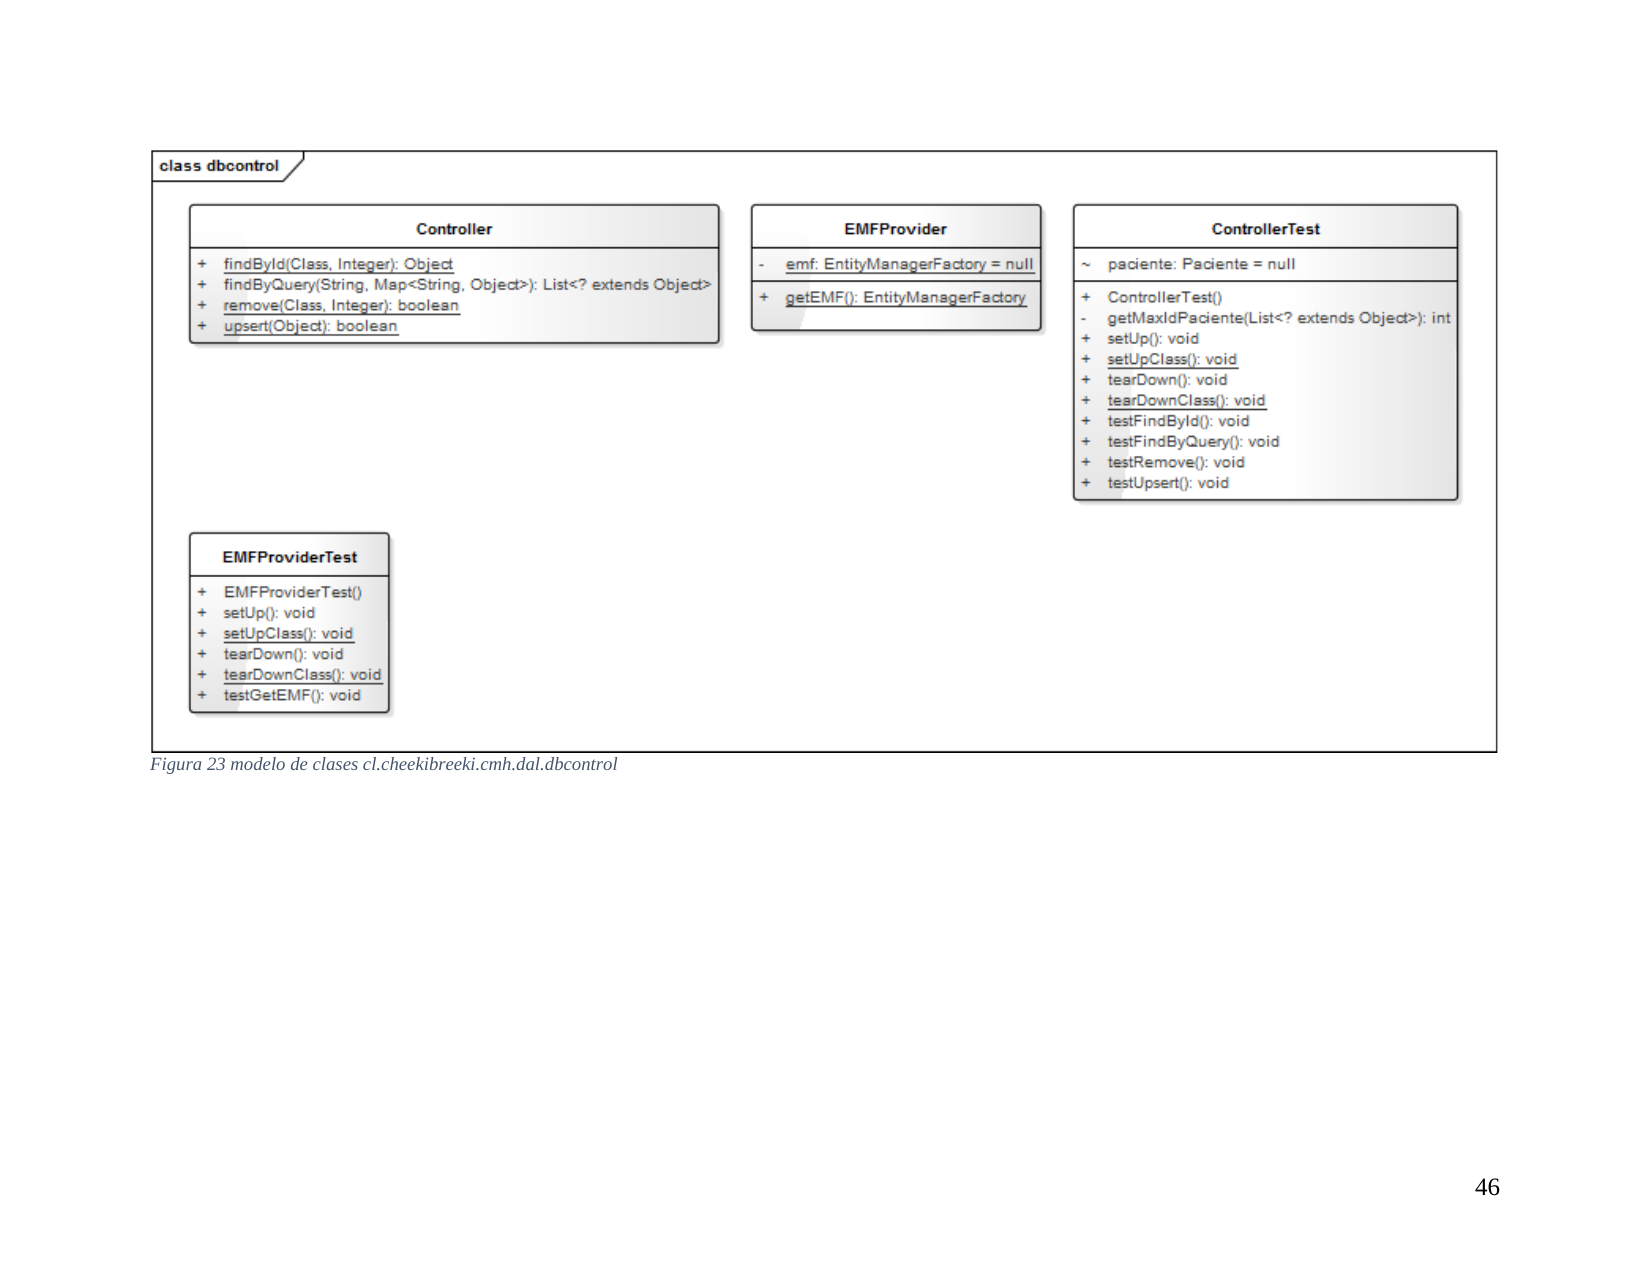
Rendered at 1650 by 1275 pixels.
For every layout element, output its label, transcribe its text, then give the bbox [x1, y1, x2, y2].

text Figura 23 modelo de clases cl.cheekibreeki.cmh.dal.dbcontrol [150, 753, 1500, 774]
picture [150, 150, 1498, 753]
